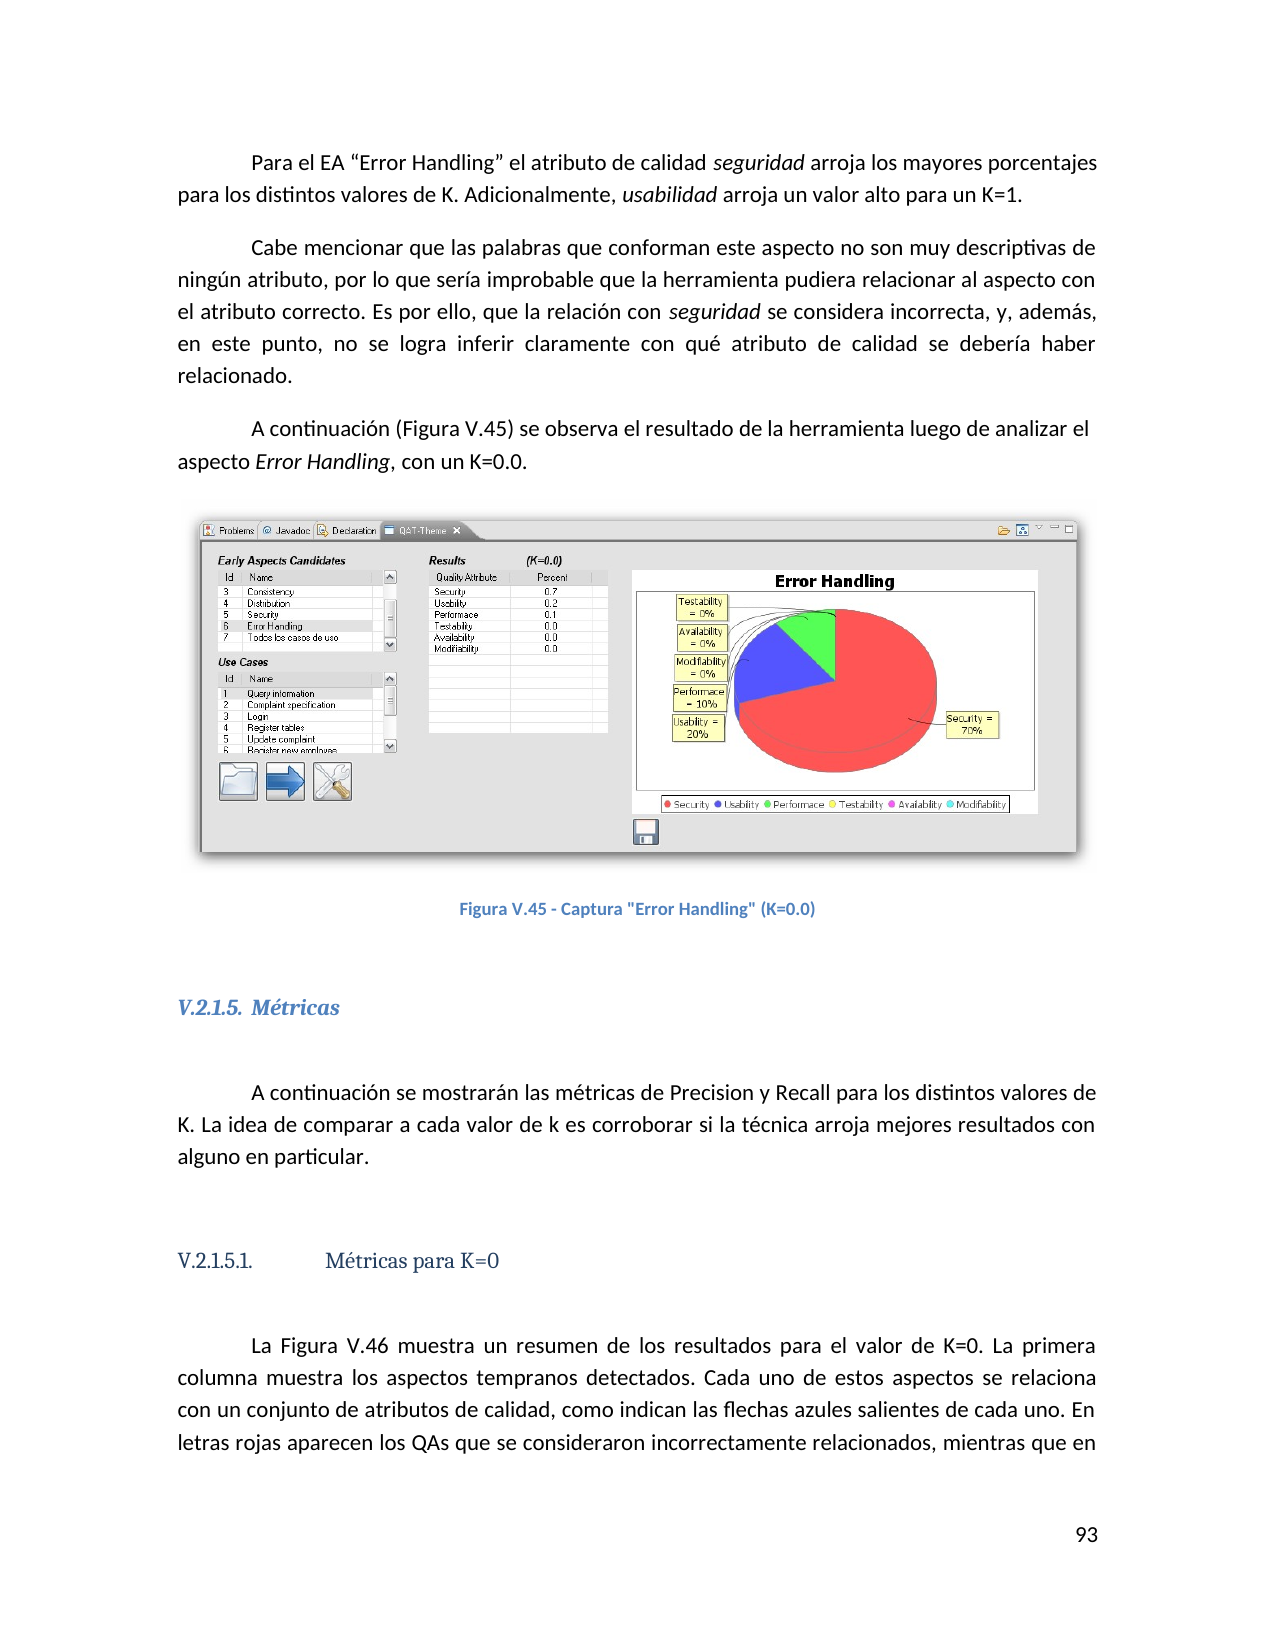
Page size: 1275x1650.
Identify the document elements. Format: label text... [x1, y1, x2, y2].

text A continuación se mostrarán las métricas de Precision y Recall para los distintos valores de K. La idea de comparar a cada valor de k es corroborar si la técnica arroja mejores resultados con alguno en particular. [177, 1078, 1098, 1170]
subtitle Métricas [177, 994, 1098, 1021]
text Para el EA “Error Handling” el atributo de calidad seguridad arroja los mayores porcentajes para los distintos valores de K. Adicionalmente, usabilidad arroja un valor alto para un K=1. [177, 148, 1098, 208]
picture [177, 499, 1098, 873]
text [177, 1331, 1098, 1456]
text Cabe mencionar que las palabras que conforman este aspecto no son muy descriptivas de ningún atributo, por lo que sería improbable que la herramienta pudiera relacionar al aspecto con el atributo correcto. Es por ello, que la relación con seguridad se considera incorrecta, y, además, en este punto, no se logra inferir claramente con qué atributo de calidad se debería haber relacionado. [177, 233, 1098, 389]
subtitle Métricas para K=0 [177, 1248, 1098, 1274]
